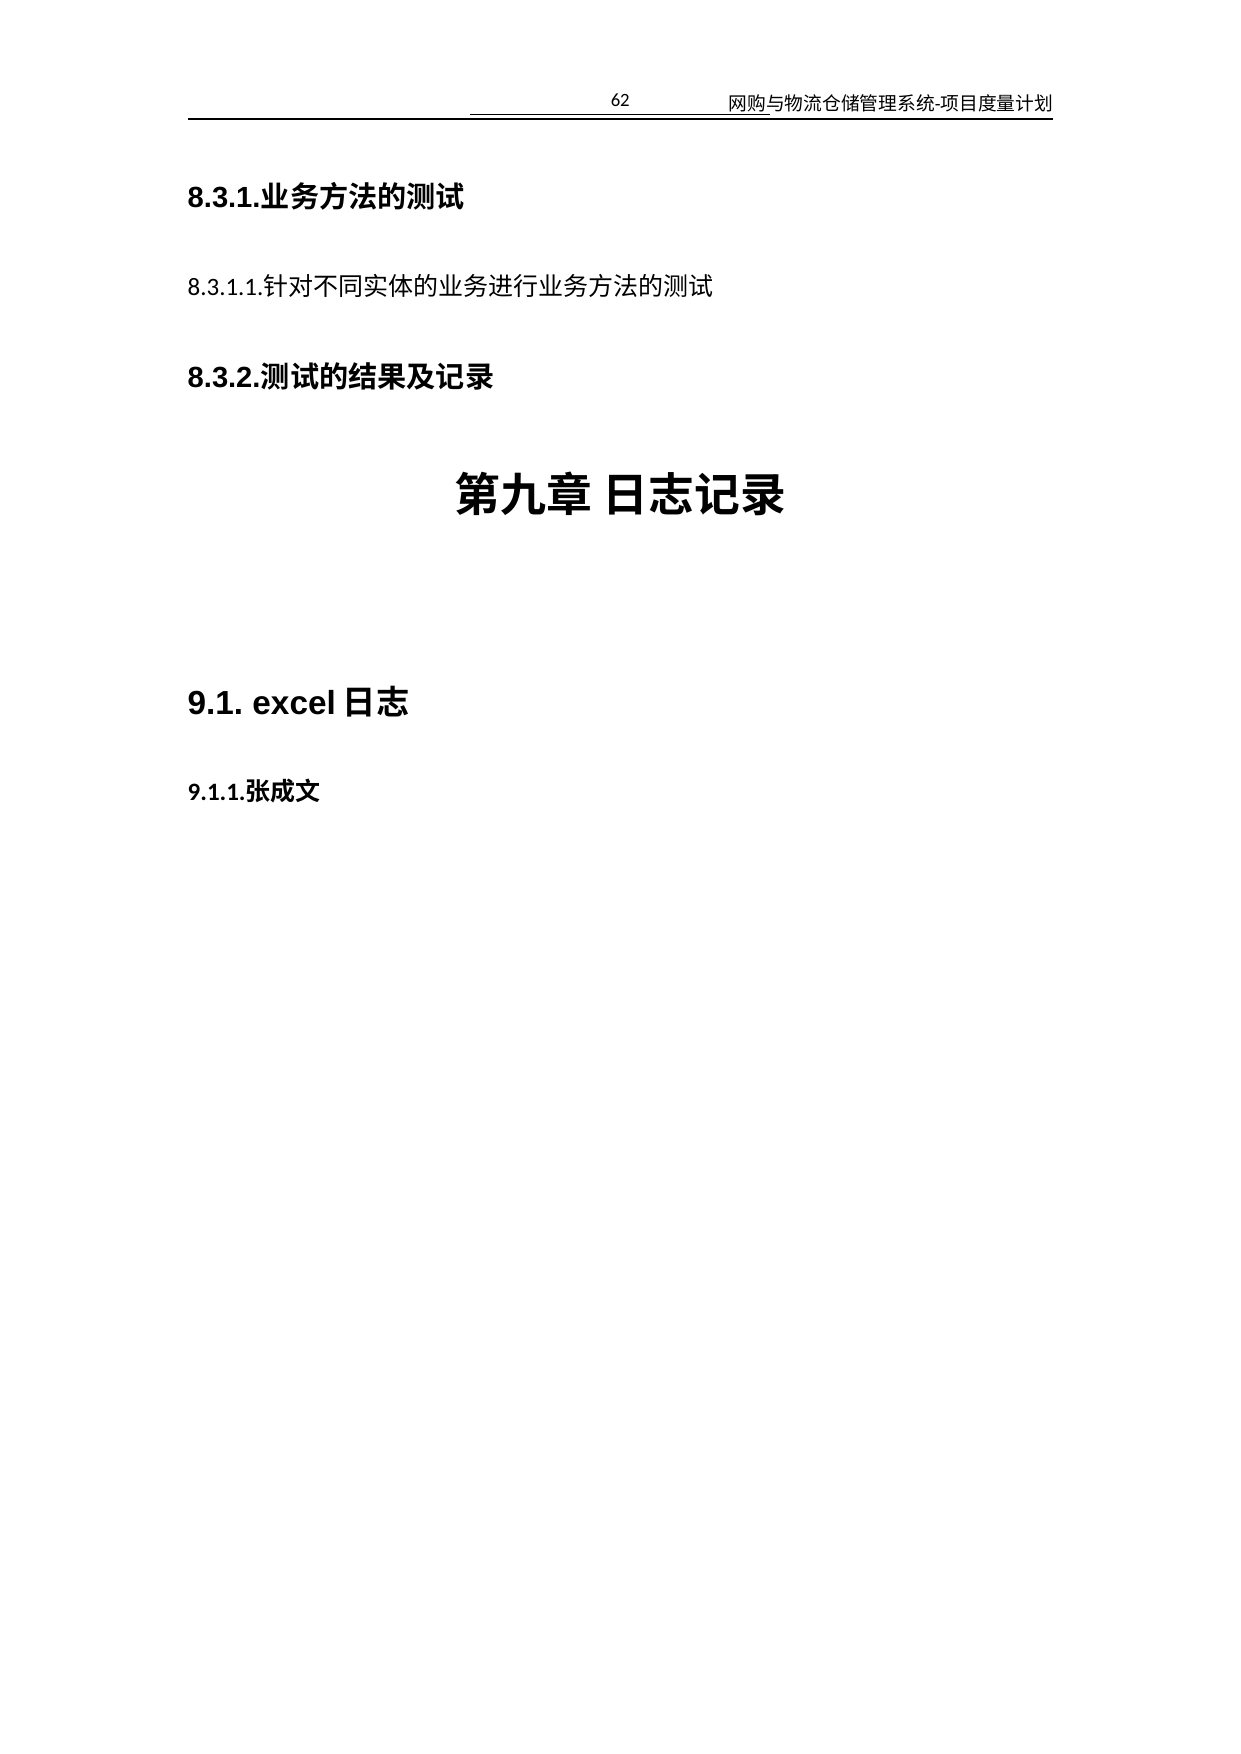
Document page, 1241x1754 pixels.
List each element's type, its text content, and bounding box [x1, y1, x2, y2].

subtitle 9.1. excel日志 [187, 667, 1053, 732]
subtitle 8.3.1.业务方法的测试 [187, 162, 1053, 227]
subtitle 第九章 日志记录 [187, 442, 1053, 540]
subtitle 8.3.1.1.针对不同实体的业务进行业务方法的测试 [187, 252, 1053, 317]
subtitle 8.3.2.测试的结果及记录 [187, 342, 1053, 407]
subtitle 9.1.1.张成文 [187, 757, 1053, 822]
